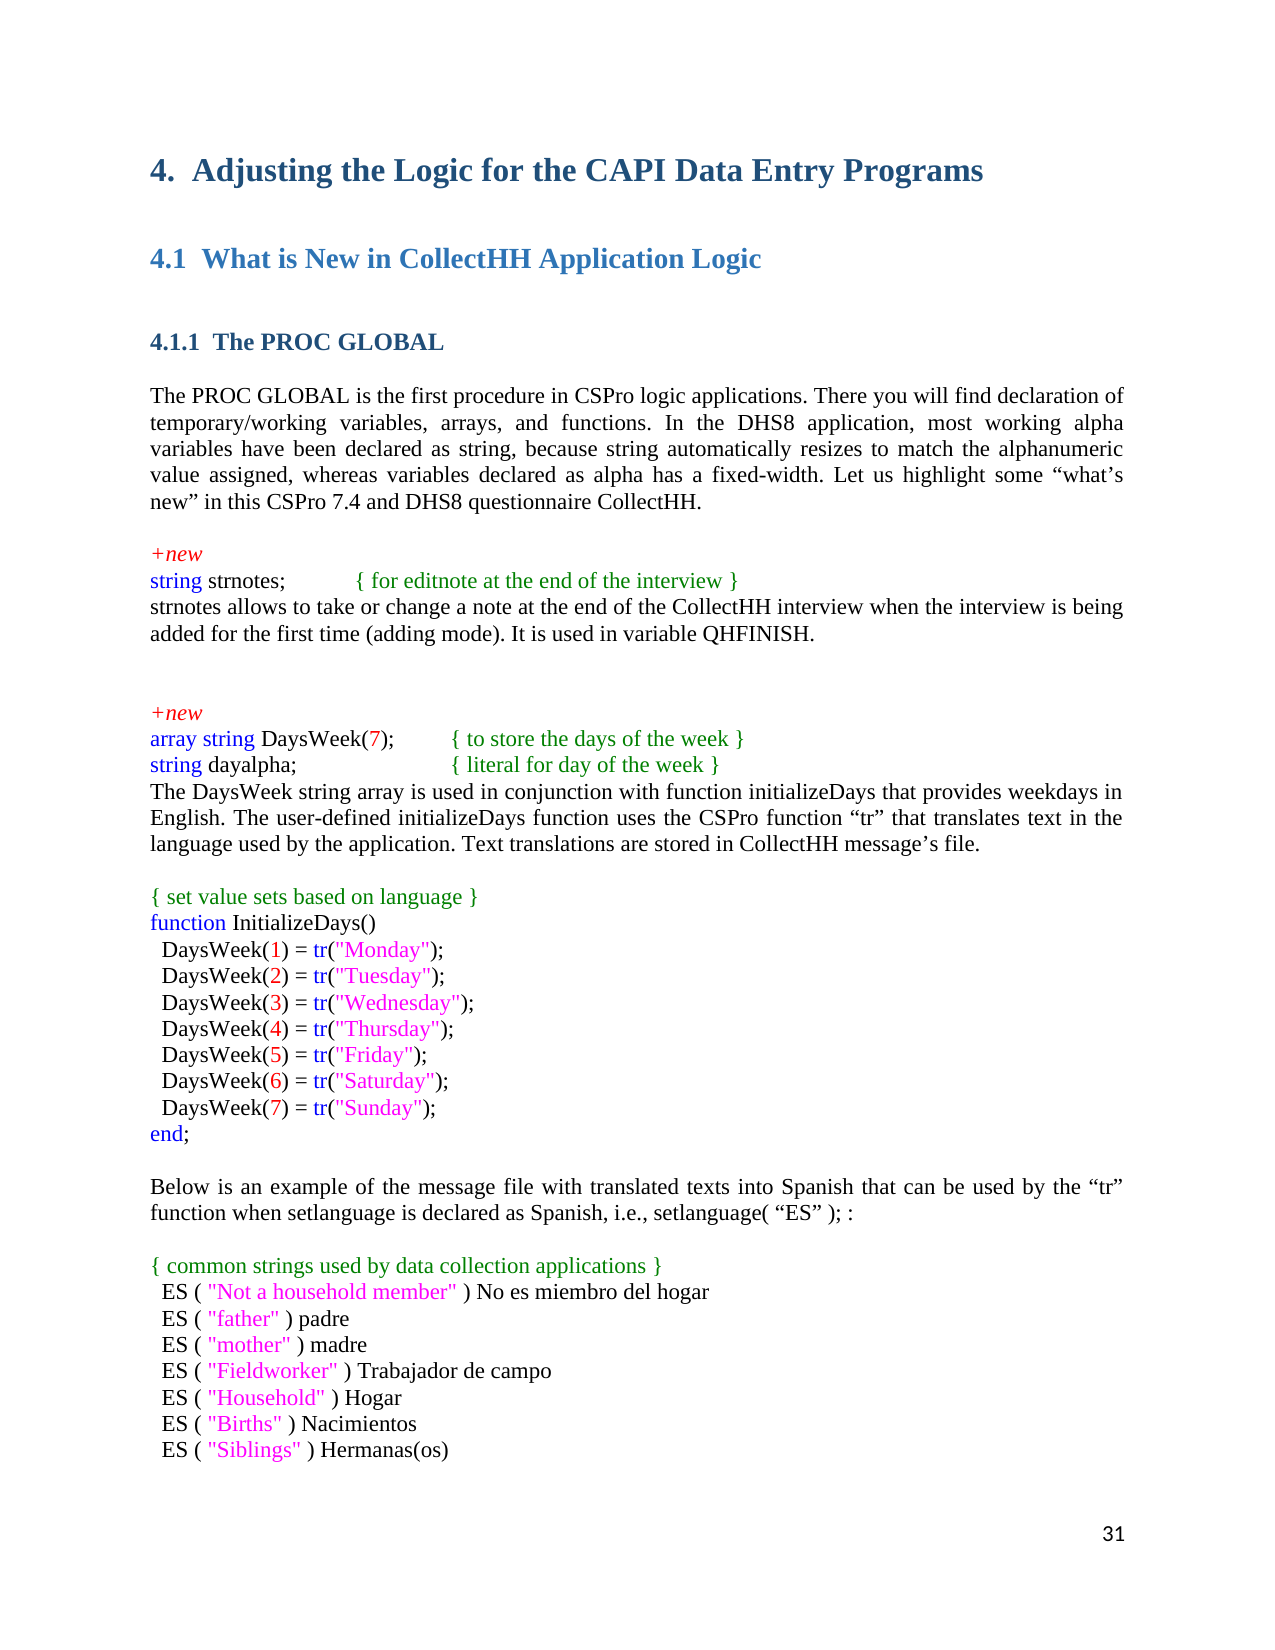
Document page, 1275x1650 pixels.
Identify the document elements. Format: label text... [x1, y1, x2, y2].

text +new [150, 541, 1125, 567]
text strnotes allows to take or change a note at the end of the CollectHH interview when the interview is being added for the first time (adding mode). It is used in variable QHFINISH. [150, 593, 1125, 646]
text { common strings used by data collection applications } ES ( "Not a household member" ) No es miembro del hogar ES ( "father" ) padre ES ( "mother" ) madre ES ( "Fieldworker" ) Trabajador de campo ES ( "Household" ) Hogar ES ( "Births" ) Nacimientos ES ( "Siblings" ) Hermanas(os) [150, 1252, 1125, 1463]
text Below is an example of the message file with translated texts into Spanish that can be used by the “tr” function when setlanguage is declared as Spanish, i.e., setlanguage( “ES” ); : [150, 1173, 1125, 1226]
text The DaysWeek string array is used in conjunction with function initializeDays that provides weekdays in English. The user-defined initializeDays function uses the CSPro function “tr” that translates text in the language used by the application. Text translations are stored in CollectHH message’s file. [150, 778, 1125, 857]
text string strnotes; { for editnote at the end of the interview } [150, 567, 1125, 593]
subtitle 4. Adjusting the Logic for the CAPI Data Entry Programs [150, 150, 1125, 188]
subtitle 4.1.1 The PROC GLOBAL [150, 327, 1125, 356]
text array string DaysWeek(7); { to store the days of the week } [150, 725, 1125, 751]
text +new [150, 699, 1125, 725]
text The PROC GLOBAL is the first procedure in CSPro logic applications. There you will find declaration of temporary/working variables, arrays, and functions. In the DHS8 application, most working alpha variables have been declared as string, because string automatically resizes to match the alphanumeric value assigned, whereas variables declared as alpha has a fixed-width. Let us highlight some “what’s new” in this CSPro 7.4 and DHS8 questionnaire CollectHH. [150, 382, 1125, 514]
subtitle 4.1 What is New in CollectHH Application Logic [150, 241, 1125, 274]
text { set value sets based on language } function InitializeDays() DaysWeek(1) = tr("Monday"); DaysWeek(2) = tr("Tuesday"); DaysWeek(3) = tr("Wednesday"); DaysWeek(4) = tr("Thursday"); DaysWeek(5) = tr("Friday"); DaysWeek(6) = tr("Saturday"); DaysWeek(7) = tr("Sunday"); end; [150, 883, 1125, 1147]
text string dayalpha; { literal for day of the week } [150, 751, 1125, 778]
